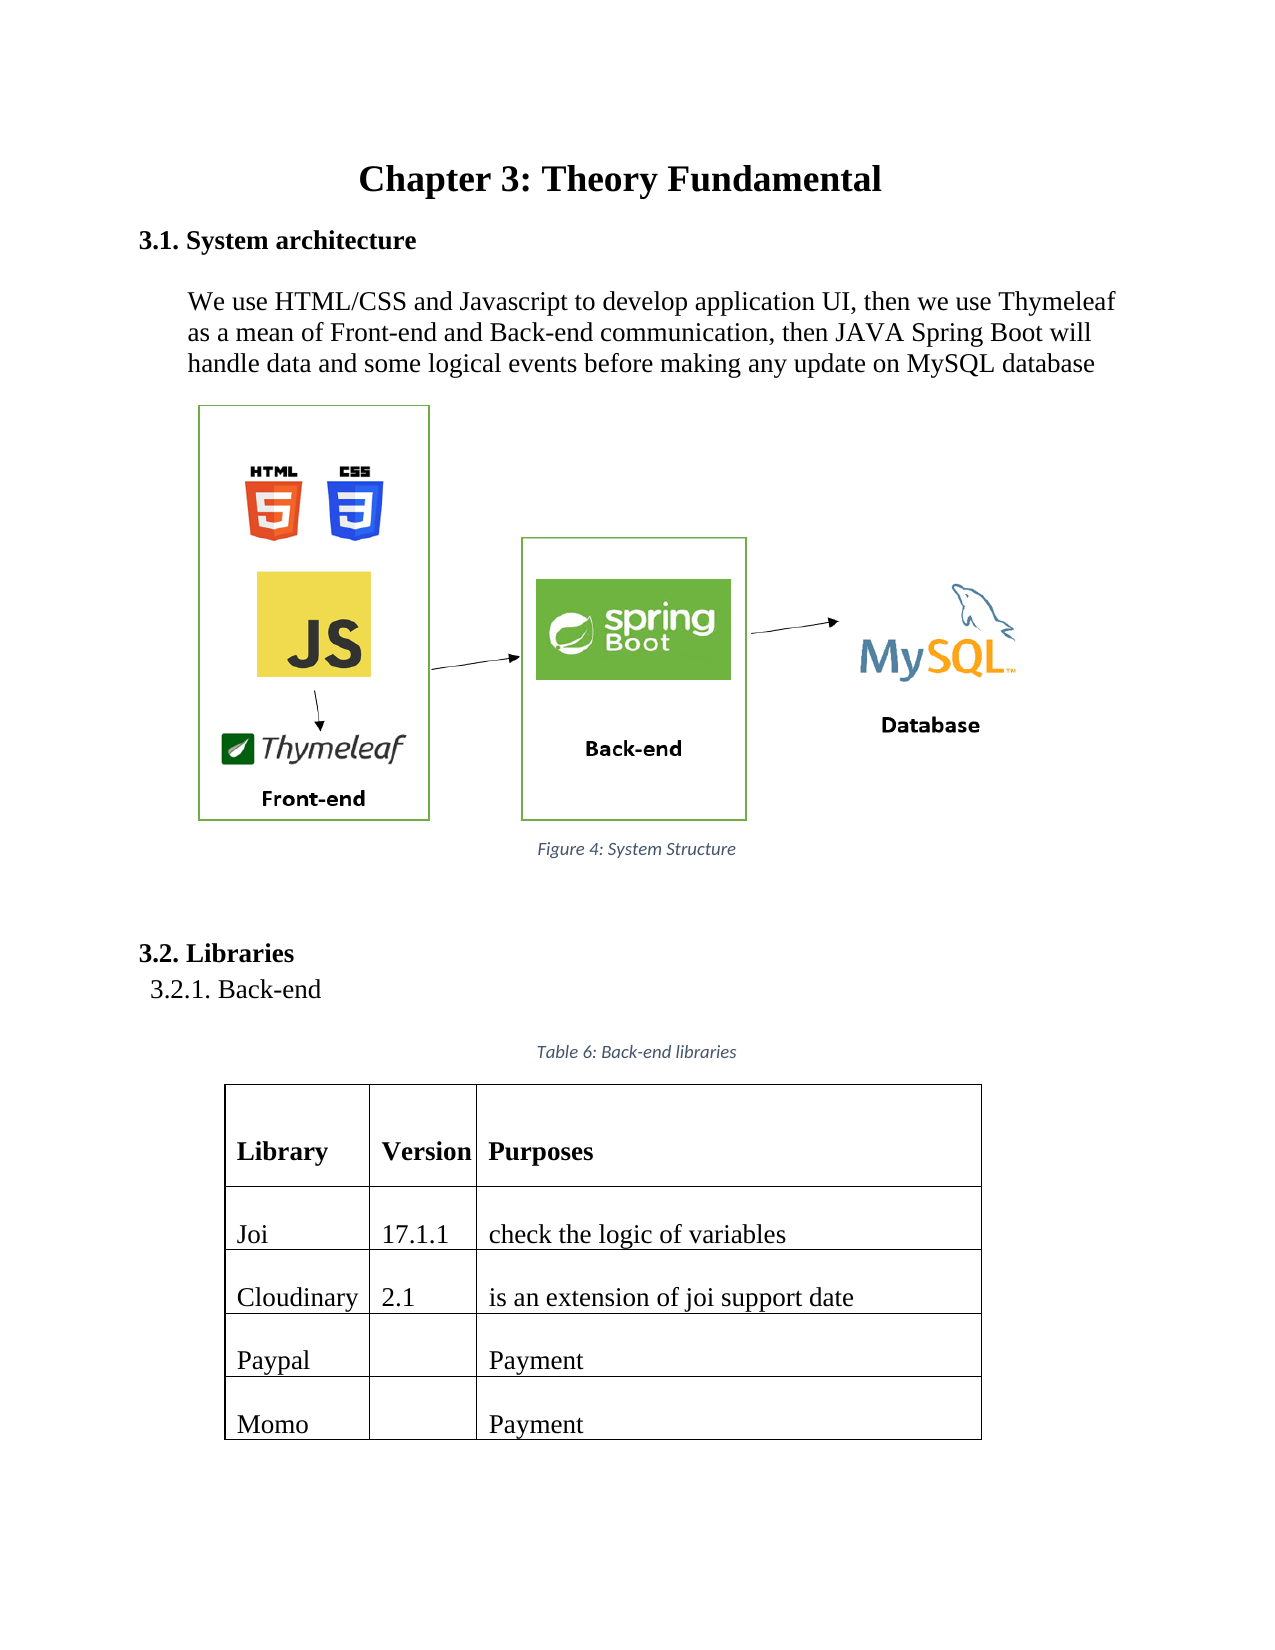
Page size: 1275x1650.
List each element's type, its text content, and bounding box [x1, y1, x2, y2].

picture [150, 378, 1057, 838]
text We use HTML/CSS and Javascript to develop application UI, then we use Thymeleaf as a mean of Front-end and Back-end communication, then JAVA Spring Boot will handle data and some logical events before making any update on MySQL database [187, 285, 1125, 378]
subtitle 3.1. System architecture [138, 224, 1125, 256]
subtitle Chapter 3: Theory Fundamental [150, 156, 1053, 199]
table_cell Momo [226, 1377, 369, 1439]
table_cell Cloudinary [226, 1250, 369, 1312]
subtitle 3.2. Libraries [138, 937, 1125, 969]
table_header Version [370, 1085, 476, 1186]
table_cell 17.1.1 [370, 1187, 476, 1249]
table_cell [370, 1377, 476, 1439]
table_cell Payment [477, 1377, 981, 1439]
table_header Library [226, 1085, 369, 1186]
table_cell check the logic of variables [477, 1187, 981, 1249]
text Figure 4: System Structure [150, 838, 1125, 861]
subtitle 3.2.1. Back-end [150, 973, 1125, 1004]
text Table 6: Back-end libraries [150, 1040, 1125, 1063]
table_cell Paypal [226, 1314, 369, 1376]
table_cell [370, 1314, 476, 1376]
table_cell 2.1 [370, 1250, 476, 1312]
table_header Purposes [477, 1085, 981, 1186]
table_cell Payment [477, 1314, 981, 1376]
table_cell Joi [226, 1187, 369, 1249]
table_cell is an extension of joi support date [477, 1250, 981, 1312]
